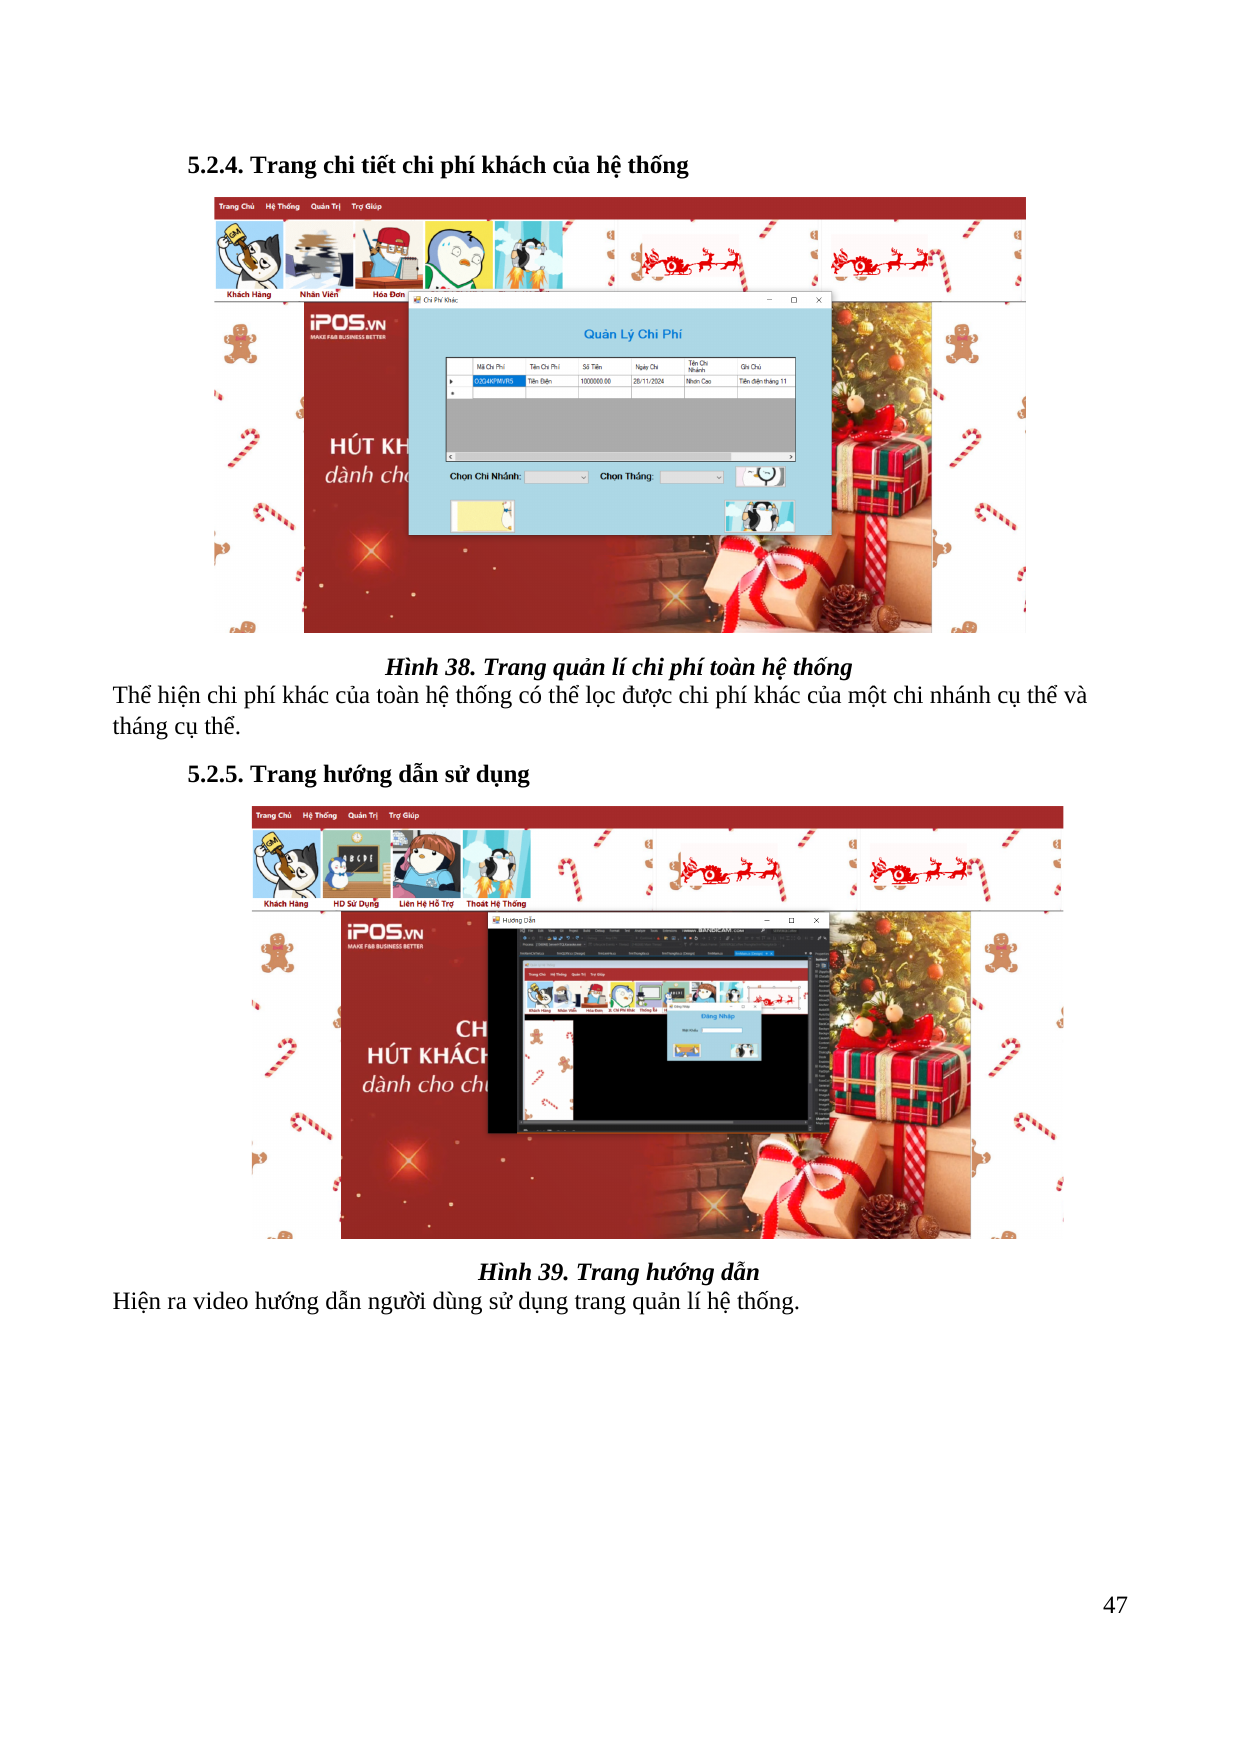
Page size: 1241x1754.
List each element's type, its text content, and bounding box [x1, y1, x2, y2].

picture [214, 197, 1026, 633]
text Thể hiện chi phí khác của toàn hệ thống có thể lọc được chi phí khác của một chi nhánh cụ thể và tháng cụ thể. [112, 680, 1128, 740]
text 5.2.4. Trang chi tiết chi phí khách của hệ thống [112, 150, 1128, 179]
text 5.2.5. Trang hướng dẫn sử dụng [112, 759, 1128, 788]
text Hiện ra video hướng dẫn người dùng sử dụng trang quản lí hệ thống. [112, 1286, 1128, 1315]
text Hình 38. Trang quản lí chi phí toàn hệ thống [112, 652, 1128, 680]
picture [251, 806, 1064, 1239]
text Hình 39. Trang hướng dẫn [112, 1257, 1128, 1286]
